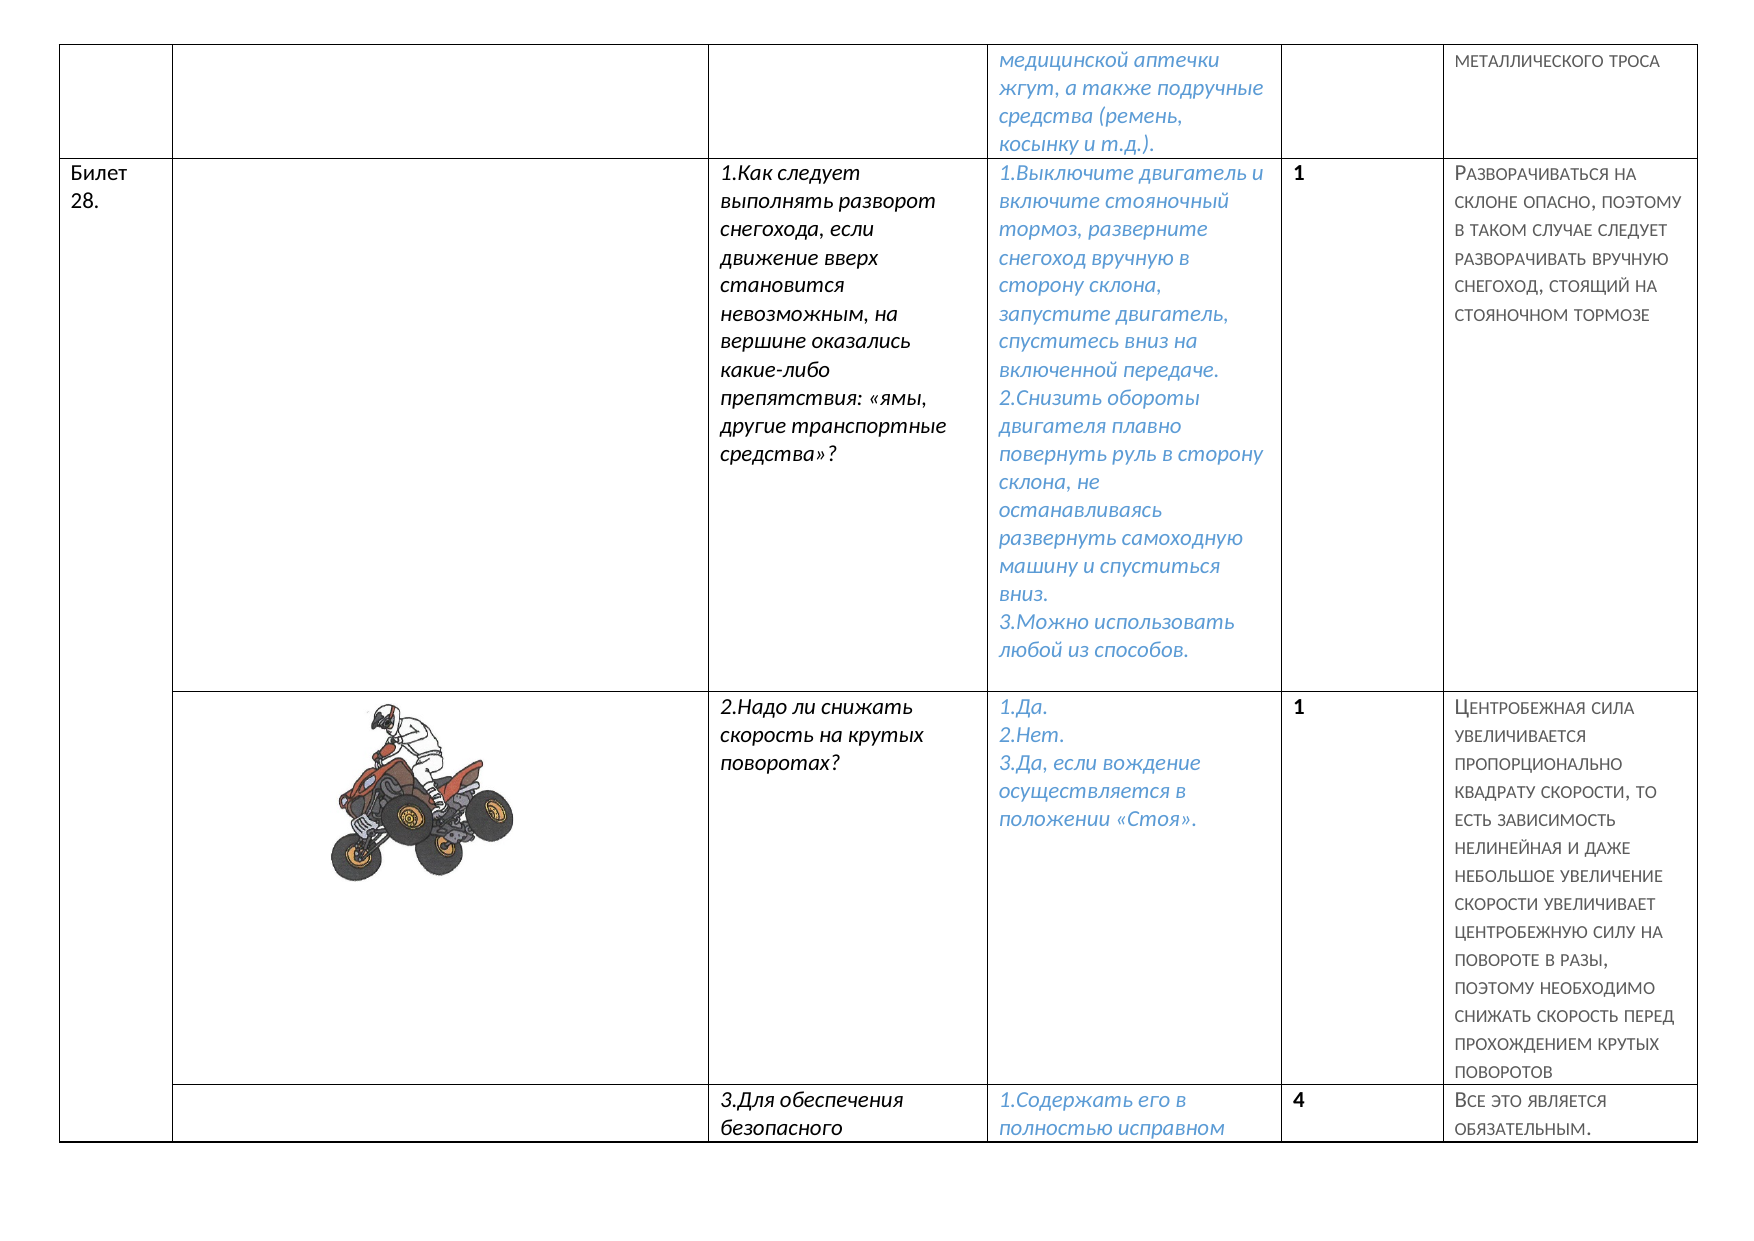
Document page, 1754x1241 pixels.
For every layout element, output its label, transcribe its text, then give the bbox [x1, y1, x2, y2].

table_cell [173, 692, 708, 1084]
table_cell 3 [1282, 45, 1443, 157]
table_cell [173, 159, 708, 691]
table_cell 1 [1282, 692, 1443, 1084]
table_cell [988, 1085, 1281, 1141]
table_cell Билет 28. [60, 159, 172, 1141]
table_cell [709, 1085, 987, 1141]
table_cell Разворачиваться на склоне опасно, поэтому в таком случае следует разворачивать вручную снегоход, стоящий на стояночном тормозе [1444, 159, 1697, 691]
table_cell 1.Как следует выполнять разворот снегохода, если движение вверх становится невозможным, на вершине оказались какие-либо препятствия: «ямы, другие транспортные средства»? [709, 159, 987, 691]
table_cell 4 [1282, 1085, 1443, 1141]
table_cell Центробежная сила увеличивается пропорционально квадрату скорости, то есть зависимость нелинейная и даже небольшое увеличение скорости увеличивает центробежную силу на повороте в разы, поэтому необходимо снижать скорость перед прохождением крутых поворотов [1444, 692, 1697, 1084]
table_cell 2.Надо ли снижать скорость на крутых поворотах? [709, 692, 987, 1084]
picture [330, 703, 514, 882]
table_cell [1444, 45, 1697, 157]
table_cell 1 [1282, 159, 1443, 691]
table_cell [173, 1085, 708, 1141]
table_cell 1.Да. 2.Нет. 3.Да, если вождение осуществляется в положении «Стоя». [988, 692, 1281, 1084]
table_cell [1444, 1085, 1697, 1141]
table_cell [173, 45, 708, 157]
table_cell 1.Выключите двигатель и включите стояночный тормоз, разверните снегоход вручную в сторону склона, запустите двигатель, спуститесь вниз на включенной передаче. 2.Снизить обороты двигателя плавно повернуть руль в сторону склона, не останавливаясь развернуть самоходную машину и спуститься вниз. 3.Можно использовать любой из способов. [988, 159, 1281, 691]
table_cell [988, 45, 1281, 157]
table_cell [709, 45, 987, 157]
